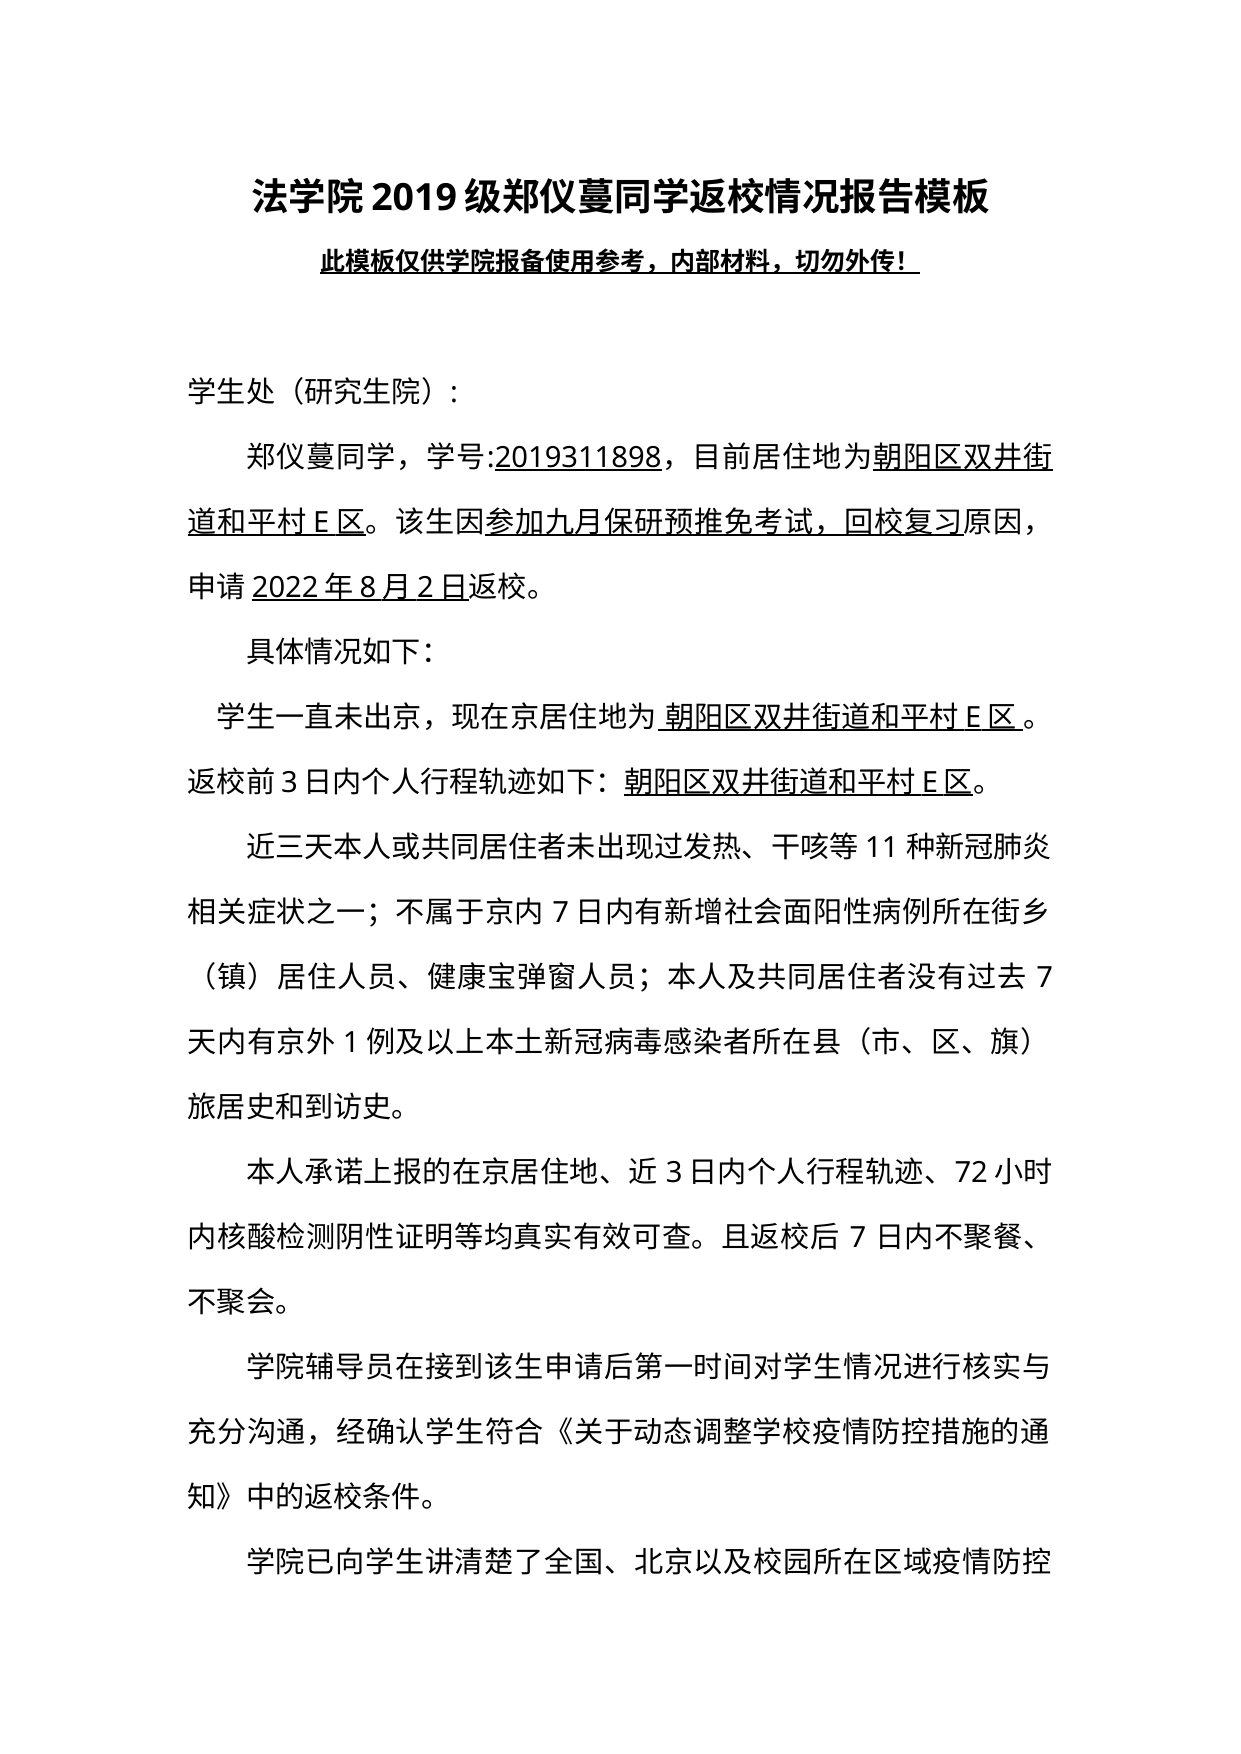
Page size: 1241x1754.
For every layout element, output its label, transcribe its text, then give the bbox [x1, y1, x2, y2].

text 近三天本人或共同居住者未出现过发热、干咳等 11 种新冠肺炎 [187, 812, 1053, 877]
text 本人承诺上报的在京居住地、近3日内个人行程轨迹、72小时内核酸检测阴性证明等均真实有效可查。且返校后 7 日内不聚餐、不聚会。 [187, 1137, 1053, 1332]
text 学生一直未出京，现在京居住地为 朝阳区双井街道和平村E区 。返校前3日内个人行程轨迹如下：朝阳区双井街道和平村E区。 [187, 682, 1053, 812]
text 法学院2019级郑仪蔓同学返校情况报告模板 [187, 162, 1053, 227]
text 学生处（研究生院）: [187, 357, 1053, 422]
text 学院辅导员在接到该生申请后第一时间对学生情况进行核实与充分沟通，经确认学生符合《关于动态调整学校疫情防控措施的通知》中的返校条件。 [187, 1332, 1053, 1527]
text 此模板仅供学院报备使用参考，内部材料，切勿外传！ [187, 227, 1053, 292]
text 具体情况如下： [187, 617, 1053, 682]
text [187, 1527, 1053, 1592]
text 相关症状之一；不属于京内7日内有新增社会面阳性病例所在街乡（镇）居住人员、健康宝弹窗人员；本人及共同居住者没有过去7天内有京外1例及以上本土新冠病毒感染者所在县（市、区、旗）旅居史和到访史。 [187, 877, 1053, 1137]
text 郑仪蔓同学，学号:2019311898，目前居住地为朝阳区双井街道和平村E区。该生因参加九月保研预推免考试，回校复习原因，申请2022年8月2日返校。 [187, 422, 1053, 617]
